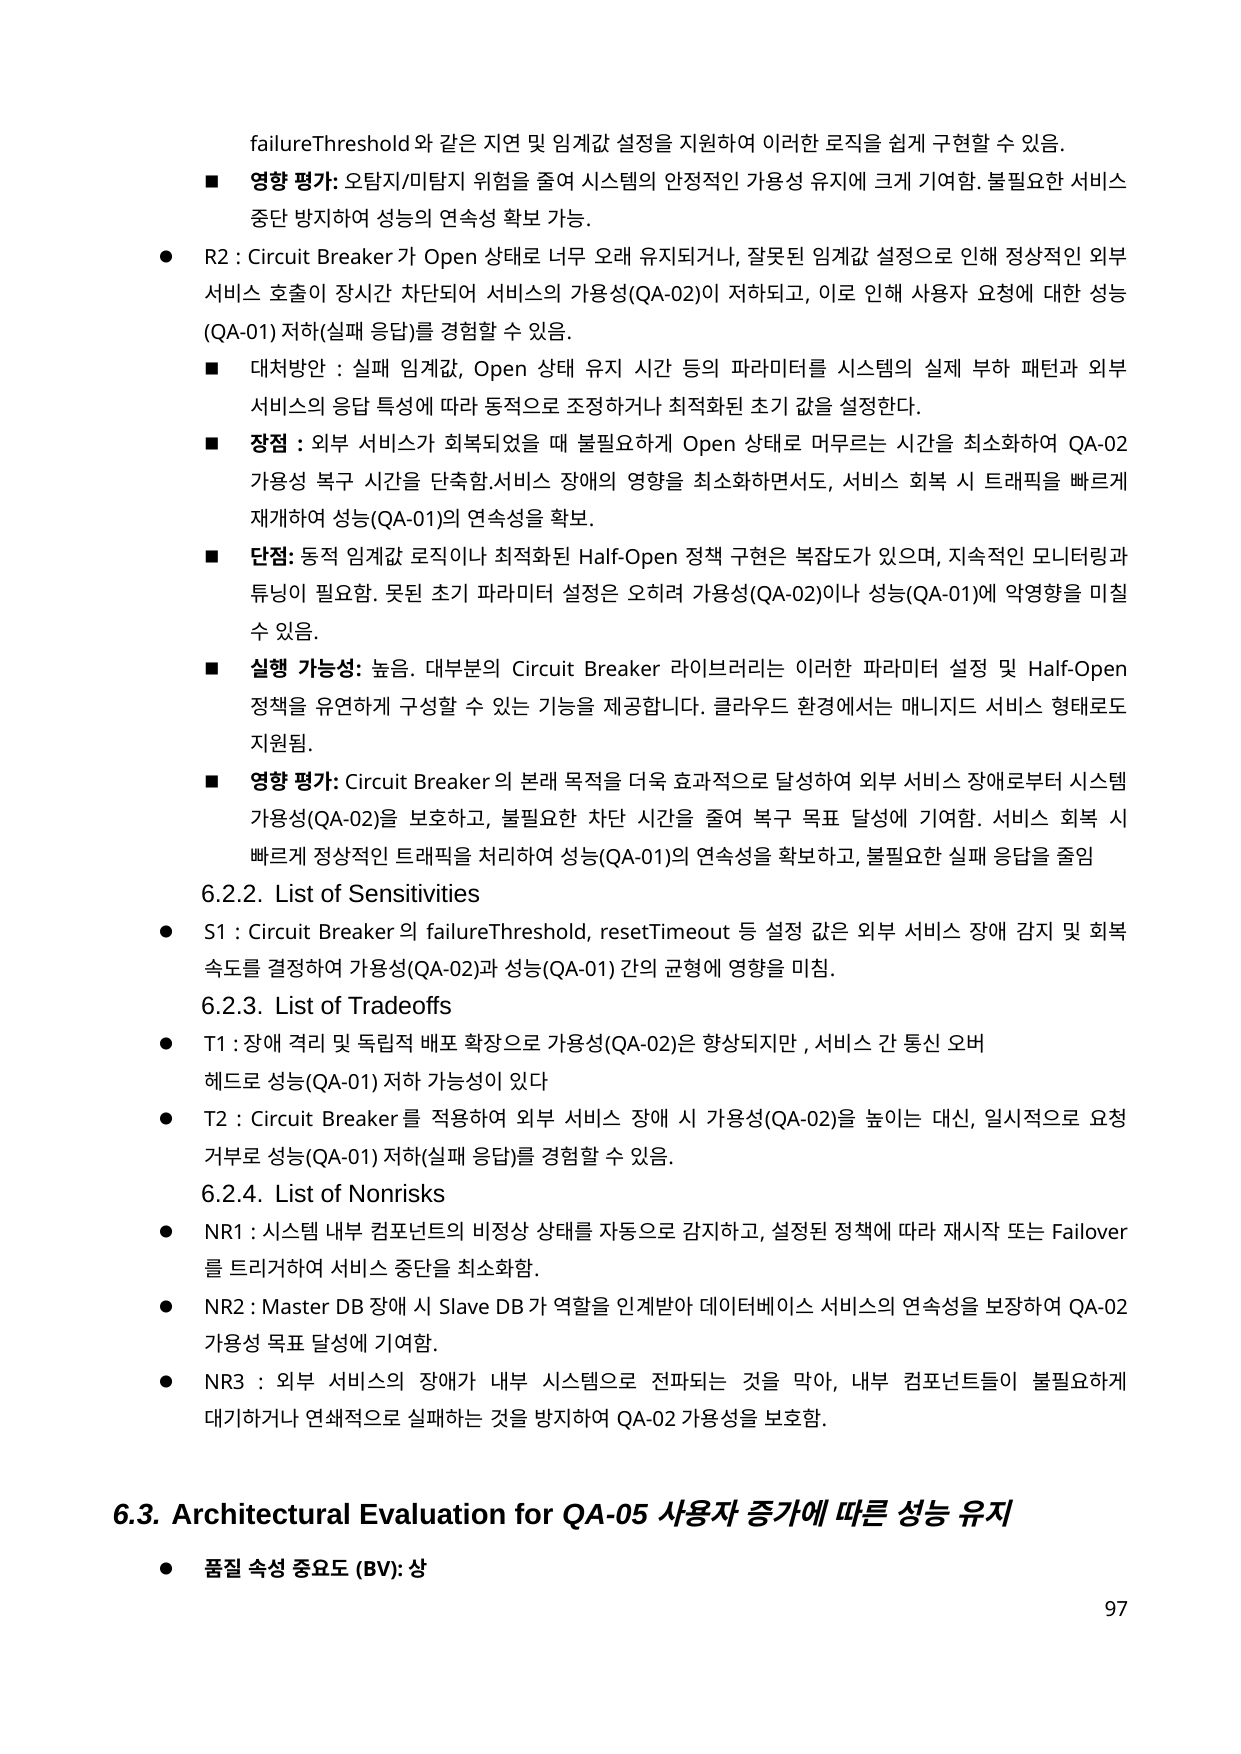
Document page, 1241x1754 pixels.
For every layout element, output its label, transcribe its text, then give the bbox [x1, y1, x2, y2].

text 헤드로 성능(QA-01) 저하 가능성이 있다 [204, 1062, 1128, 1099]
list R2 : Circuit Breaker가 Open 상태로 너무 오래 유지되거나, 잘못된 임계값 설정으로 인해 정상적인 외부 서비스 호출이 장시간 차단되어 서비스의 가용성(QA-02)이 저하되고, 이로 인해 사용자 요청에 대한 성능(QA-01) 저하(실패 응답)를 경험할 수 있음. [158, 237, 1128, 349]
list 영향 평가: 오탐지/미탐지 위험을 줄여 시스템의 안정적인 가용성 유지에 크게 기여함. 불필요한 서비스 중단 방지하여 성능의 연속성 확보 가능. [204, 162, 1128, 237]
list 단점: 동적 임계값 로직이나 최적화된 Half-Open 정책 구현은 복잡도가 있으며, 지속적인 모니터링과 튜닝이 필요함. 못된 초기 파라미터 설정은 오히려 가용성(QA-02)이나 성능(QA-01)에 악영향을 미칠 수 있음. [204, 537, 1128, 649]
list NR1 : 시스템 내부 컴포넌트의 비정상 상태를 자동으로 감지하고, 설정된 정책에 따라 재시작 또는 Failover를 트리거하여 서비스 중단을 최소화함. [158, 1212, 1128, 1287]
list 실행 가능성: 높음. 대부분의 Circuit Breaker 라이브러리는 이러한 파라미터 설정 및 Half-Open 정책을 유연하게 구성할 수 있는 기능을 제공합니다. 클라우드 환경에서는 매니지드 서비스 형태로도 지원됨. [204, 649, 1128, 762]
subtitle List of Tradeoffs [201, 987, 1128, 1024]
subtitle Architectural Evaluation for QA-05 사용자 증가에 따른 성능 유지 [112, 1474, 1128, 1549]
list NR2 : Master DB 장애 시 Slave DB가 역할을 인계받아 데이터베이스 서비스의 연속성을 보장하여 QA-02 가용성 목표 달성에 기여함. [158, 1287, 1128, 1362]
subtitle List of Sensitivities [201, 874, 1128, 912]
list S1 : Circuit Breaker의 failureThreshold, resetTimeout 등 설정 값은 외부 서비스 장애 감지 및 회복 속도를 결정하여 가용성(QA-02)과 성능(QA-01) 간의 균형에 영향을 미침. [158, 912, 1128, 987]
list 품질 속성 중요도 (BV): 상 [158, 1549, 1128, 1587]
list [204, 124, 1128, 162]
list T1 : 장애 격리 및 독립적 배포 확장으로 가용성(QA-02)은 향상되지만 , 서비스 간 통신 오버 [158, 1024, 1128, 1062]
list NR3 : 외부 서비스의 장애가 내부 시스템으로 전파되는 것을 막아, 내부 컴포넌트들이 불필요하게 대기하거나 연쇄적으로 실패하는 것을 방지하여 QA-02 가용성을 보호함. [158, 1362, 1128, 1437]
subtitle List of Nonrisks [201, 1174, 1128, 1212]
list T2 : Circuit Breaker를 적용하여 외부 서비스 장애 시 가용성(QA-02)을 높이는 대신, 일시적으로 요청 거부로 성능(QA-01) 저하(실패 응답)를 경험할 수 있음. [158, 1099, 1128, 1174]
list 장점 : 외부 서비스가 회복되었을 때 불필요하게 Open 상태로 머무르는 시간을 최소화하여 QA-02 가용성 복구 시간을 단축함.서비스 장애의 영향을 최소화하면서도, 서비스 회복 시 트래픽을 빠르게 재개하여 성능(QA-01)의 연속성을 확보. [204, 424, 1128, 537]
list 대처방안 : 실패 임계값, Open 상태 유지 시간 등의 파라미터를 시스템의 실제 부하 패턴과 외부 서비스의 응답 특성에 따라 동적으로 조정하거나 최적화된 초기 값을 설정한다. [204, 349, 1128, 424]
list 영향 평가: Circuit Breaker의 본래 목적을 더욱 효과적으로 달성하여 외부 서비스 장애로부터 시스템 가용성(QA-02)을 보호하고, 불필요한 차단 시간을 줄여 복구 목표 달성에 기여함. 서비스 회복 시 빠르게 정상적인 트래픽을 처리하여 성능(QA-01)의 연속성을 확보하고, 불필요한 실패 응답을 줄임 [204, 762, 1128, 874]
